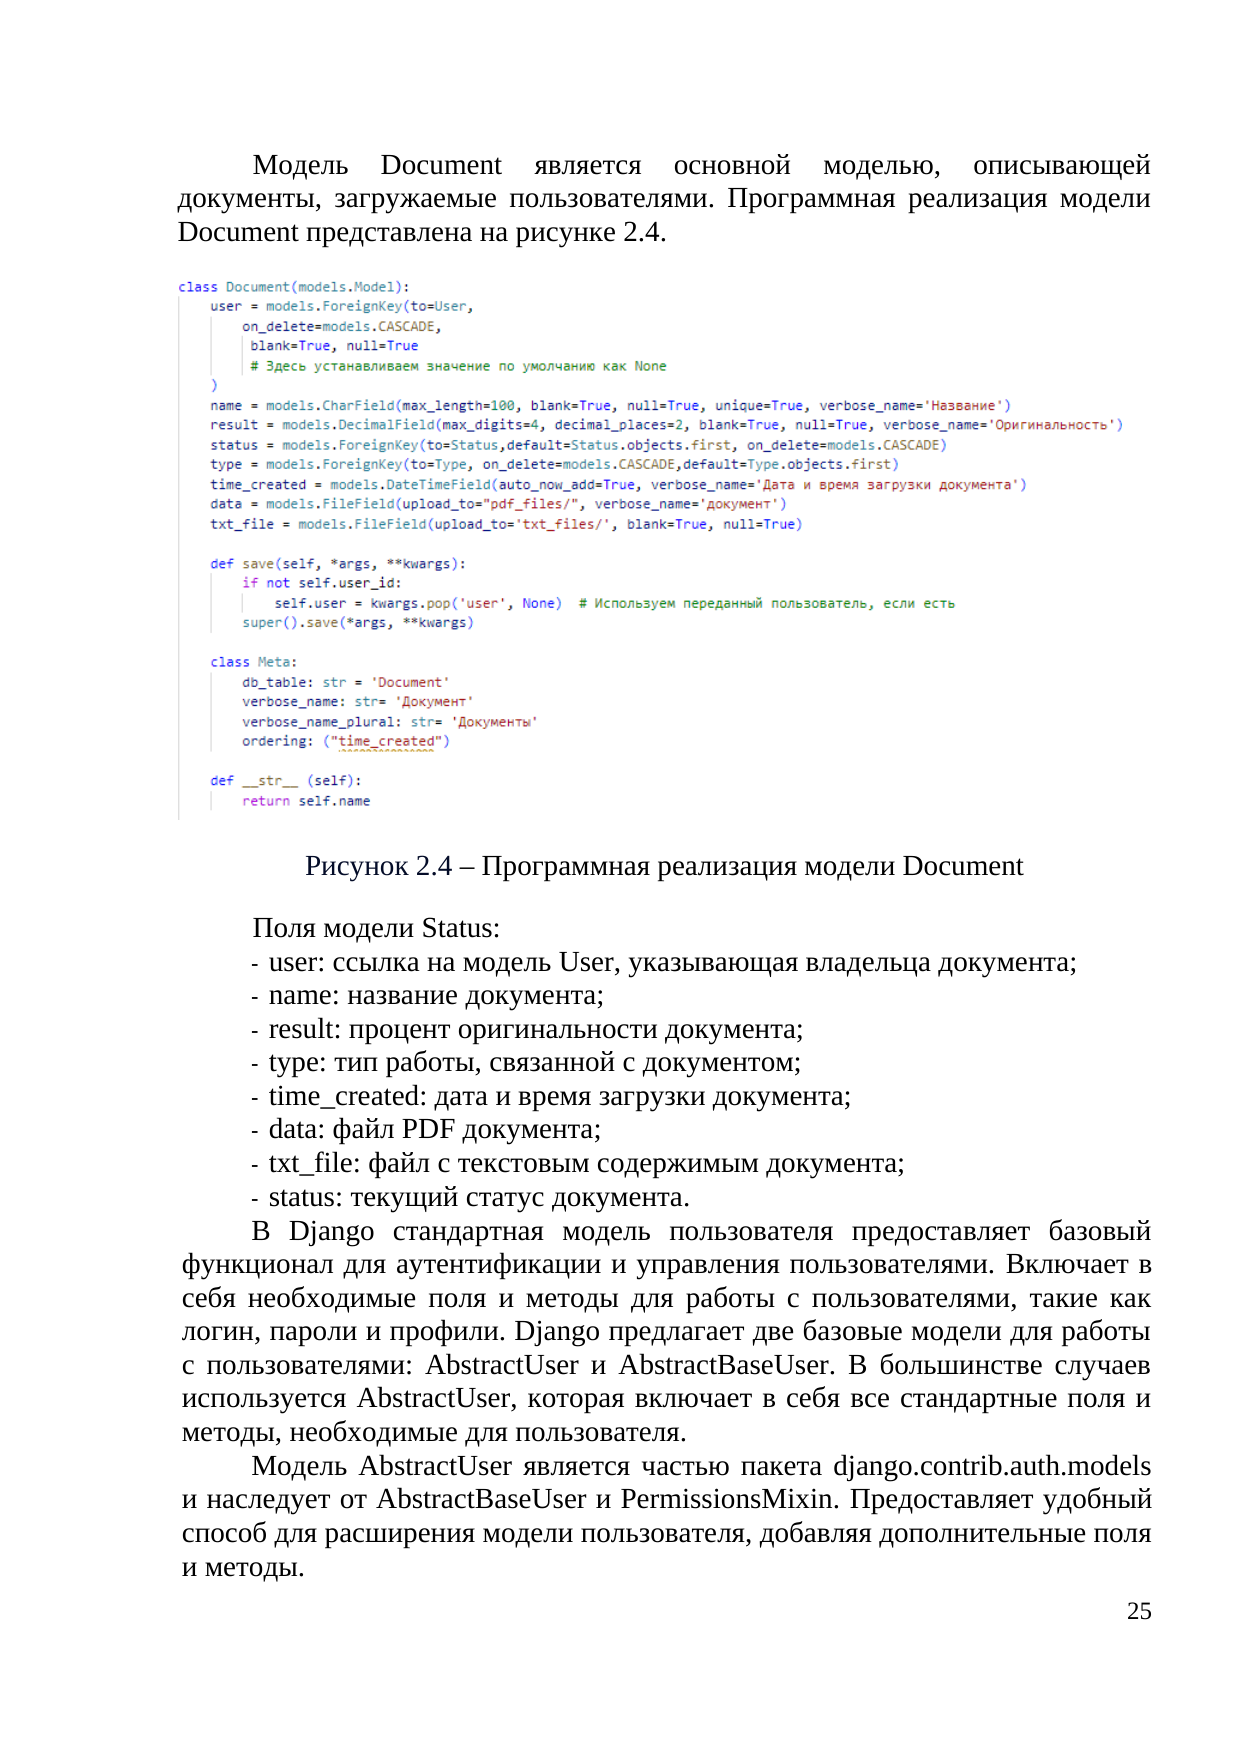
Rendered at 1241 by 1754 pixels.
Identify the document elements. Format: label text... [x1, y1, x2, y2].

list name: название документа; [251, 977, 1152, 1011]
list txt_file: файл с текстовым содержимым документа; [251, 1145, 1152, 1179]
list data: файл PDF документа; [251, 1112, 1152, 1145]
list type: тип работы, связанной с документом; [251, 1044, 1152, 1078]
picture [177, 276, 1152, 820]
list time_created: дата и время загрузки документа; [251, 1078, 1152, 1112]
text Модель Document является основной моделью, описывающей документы, загружаемые пользователями. Программная реализация модели Document представлена на рисунке 2.4. [177, 147, 1152, 247]
text В Django стандартная модель пользователя предоставляет базовый функционал для аутентификации и управления пользователями. Включает в себя необходимые поля и методы для работы с пользователями, такие как логин, пароли и профили. Django предлагает две базовые модели для работы с пользователями: AbstractUser и AbstractBaseUser. В большинстве случаев используется AbstractUser, которая включает в себя все стандартные поля и методы, необходимые для пользователя. [182, 1213, 1152, 1448]
text Рисунок 2.4 – Программная реализация модели Document [177, 848, 1152, 882]
list result: процент оригинальности документа; [251, 1011, 1152, 1044]
list user: ссылка на модель User, указывающая владельца документа; [251, 944, 1152, 977]
list status: текущий статус документа. [251, 1179, 1152, 1212]
text Поля модели Status: [177, 910, 1152, 944]
text Модель AbstractUser является частью пакета django.contrib.auth.models и наследует от AbstractBaseUser и PermissionsMixin. Предоставляет удобный способ для расширения модели пользователя, добавляя дополнительные поля и методы. [182, 1448, 1152, 1582]
